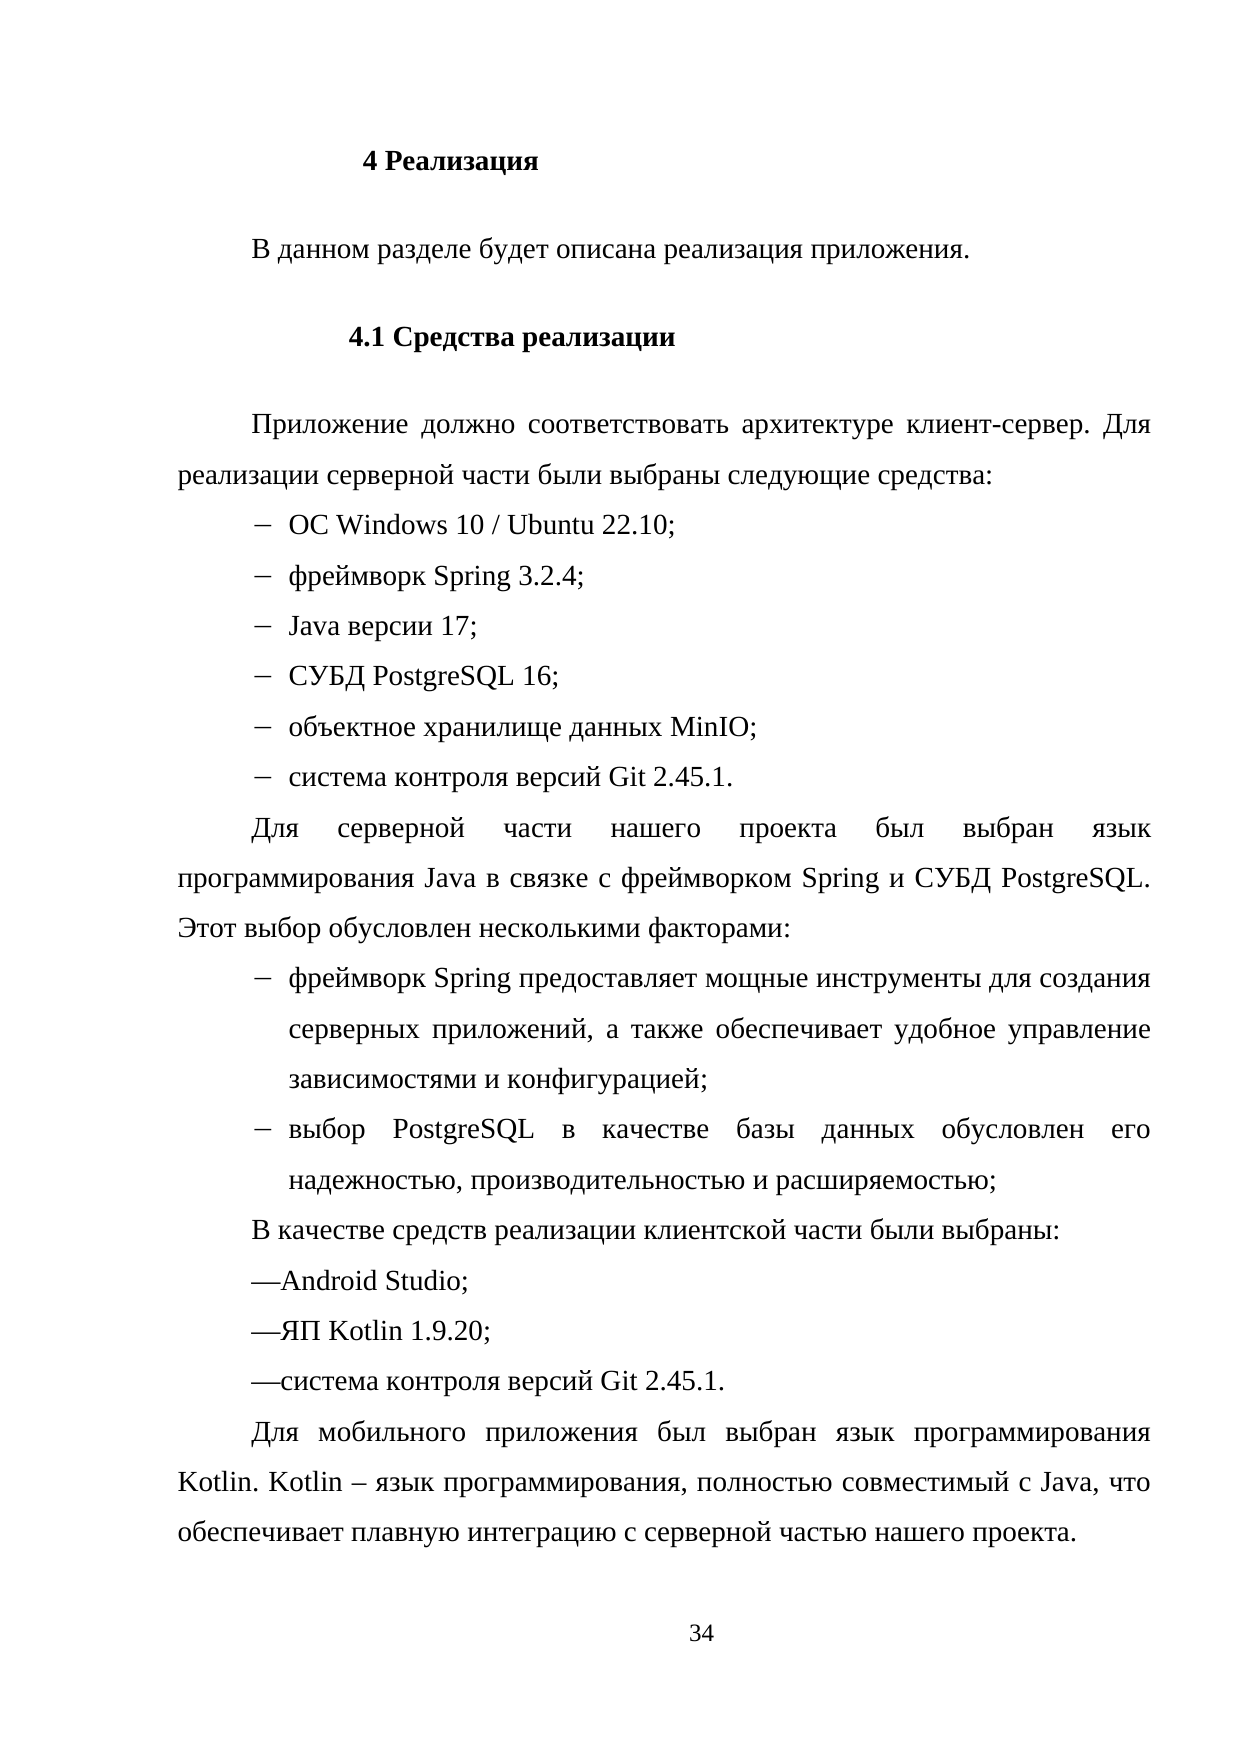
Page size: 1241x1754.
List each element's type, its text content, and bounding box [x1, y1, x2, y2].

text В данном разделе будет описана реализация приложения. [177, 231, 1152, 264]
subtitle Средства реализации [275, 319, 1152, 352]
text объектное хранилище данных MinIO; [251, 709, 1152, 742]
text Для серверной части нашего проекта был выбран язык программирования Java в связке с фреймворком Spring и СУБД PostgreSQL. Этот выбор обусловлен несколькими факторами: [177, 810, 1152, 944]
text —система контроля версий Git 2.45.1. [177, 1363, 1152, 1397]
text фреймворк Spring 3.2.4; [251, 558, 1152, 591]
text система контроля версий Git 2.45.1. [251, 759, 1152, 793]
text СУБД PostgreSQL 16; [251, 658, 1152, 692]
text В качестве средств реализации клиентской части были выбраны: [177, 1212, 1152, 1246]
text —Android Studio; [177, 1263, 1152, 1296]
text выбор PostgreSQL в качестве базы данных обусловлен его надежностью, производительностью и расширяемостью; [251, 1112, 1152, 1196]
text Приложение должно соответствовать архитектуре клиент-сервер. Для реализации серверной части были выбраны следующие средства: [177, 407, 1152, 490]
text OC Windows 10 / Ubuntu 22.10; [251, 507, 1152, 541]
subtitle Реализация [289, 143, 1152, 177]
text —ЯП Kotlin 1.9.20; [177, 1313, 1152, 1347]
text Java версии 17; [251, 608, 1152, 642]
text Для мобильного приложения был выбран язык программирования Kotlin. Kotlin – язык программирования, полностью совместимый с Java, что обеспечивает плавную интеграцию с серверной частью нашего проекта. [177, 1414, 1152, 1548]
text фреймворк Spring предоставляет мощные инструменты для создания серверных приложений, а также обеспечивает удобное управление зависимостями и конфигурацией; [251, 961, 1152, 1095]
